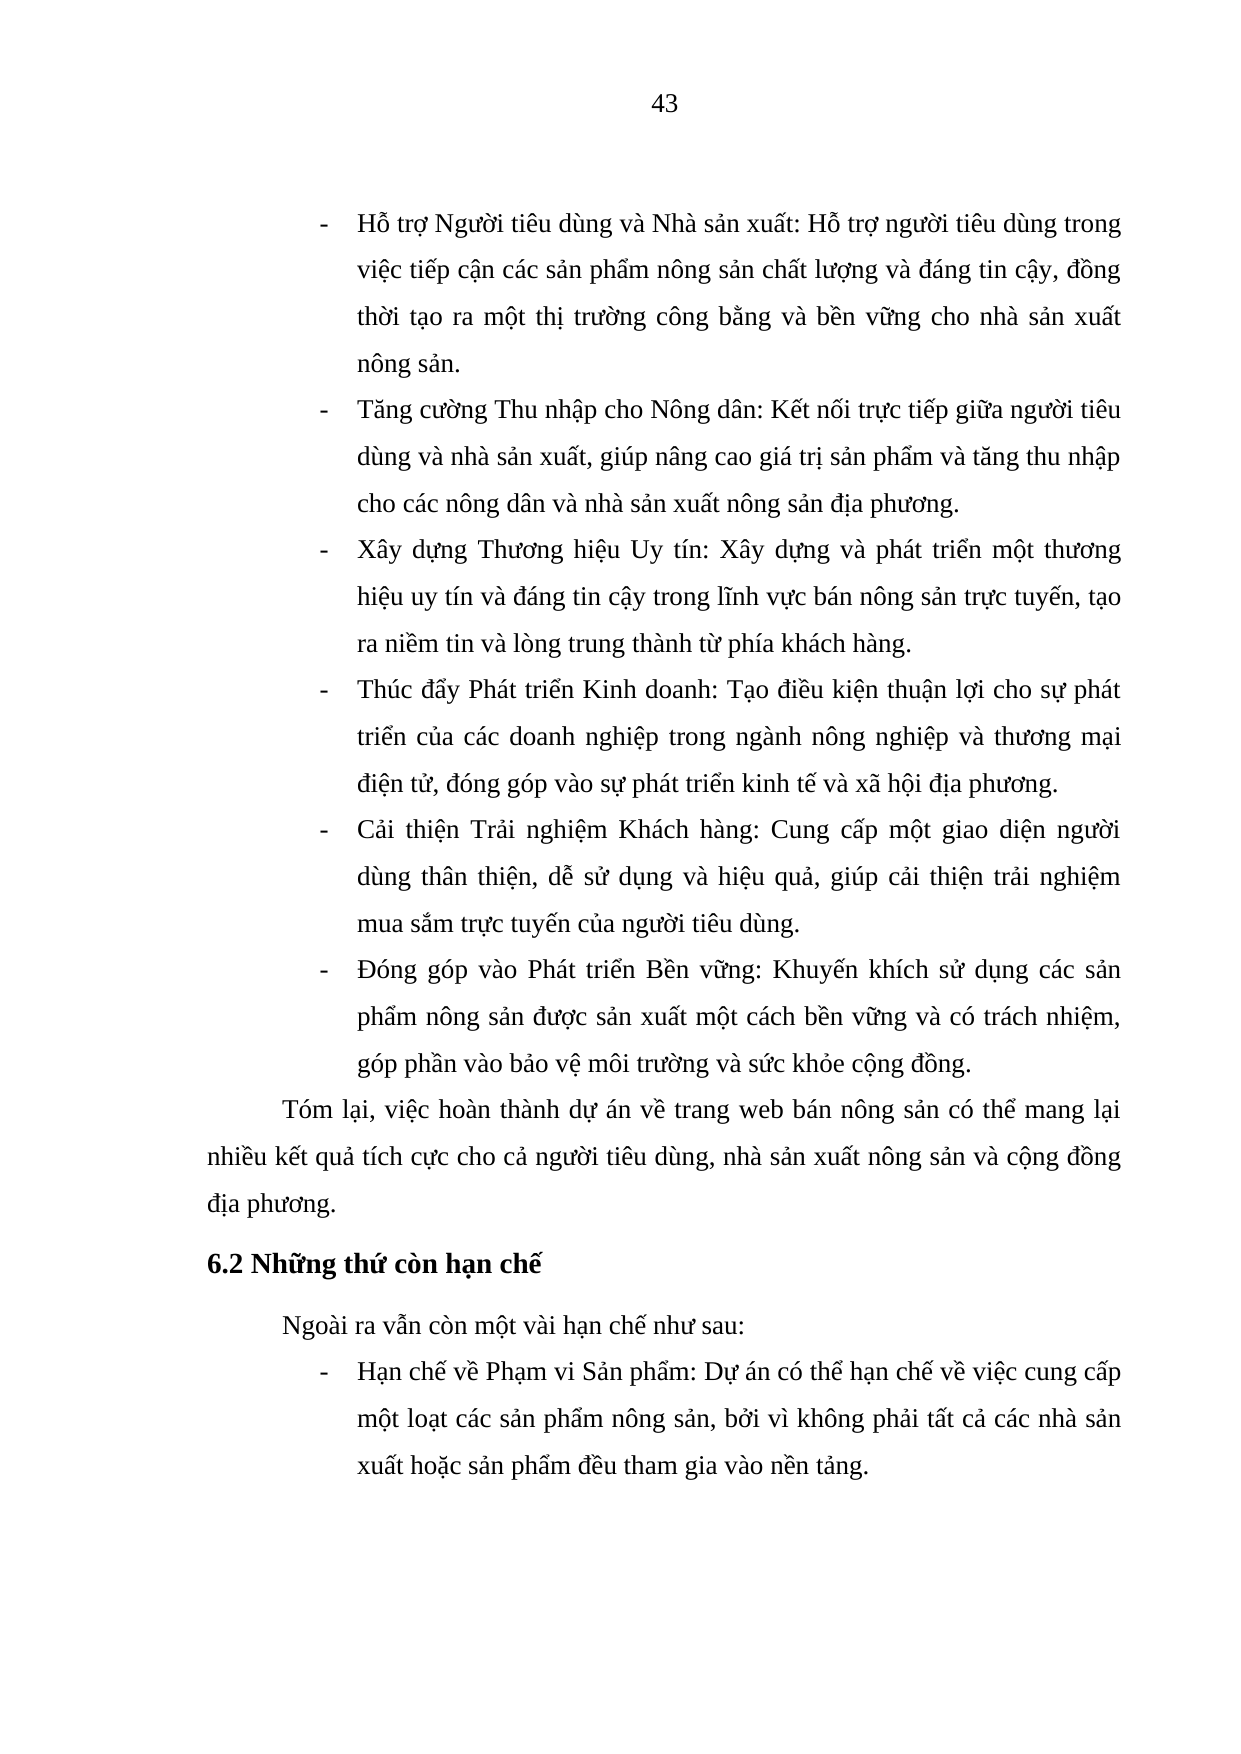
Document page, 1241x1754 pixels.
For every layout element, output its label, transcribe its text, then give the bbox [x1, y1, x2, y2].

list Hỗ trợ Người tiêu dùng và Nhà sản xuất: Hỗ trợ người tiêu dùng trong việc tiếp cận các sản phẩm nông sản chất lượng và đáng tin cậy, đồng thời tạo ra một thị trường công bằng và bền vững cho nhà sản xuất nông sản. [319, 207, 1122, 378]
list Tăng cường Thu nhập cho Nông dân: Kết nối trực tiếp giữa người tiêu dùng và nhà sản xuất, giúp nâng cao giá trị sản phẩm và tăng thu nhập cho các nông dân và nhà sản xuất nông sản địa phương. [319, 393, 1122, 518]
list Đóng góp vào Phát triển Bền vững: Khuyến khích sử dụng các sản phẩm nông sản được sản xuất một cách bền vững và có trách nhiệm, góp phần vào bảo vệ môi trường và sức khỏe cộng đồng. [319, 953, 1122, 1078]
text Ngoài ra vẫn còn một vài hạn chế như sau: [207, 1309, 1122, 1340]
list Hạn chế về Phạm vi Sản phẩm: Dự án có thể hạn chế về việc cung cấp một loạt các sản phẩm nông sản, bởi vì không phải tất cả các nhà sản xuất hoặc sản phẩm đều tham gia vào nền tảng. [319, 1355, 1122, 1480]
list Thúc đẩy Phát triển Kinh doanh: Tạo điều kiện thuận lợi cho sự phát triển của các doanh nghiệp trong ngành nông nghiệp và thương mại điện tử, đóng góp vào sự phát triển kinh tế và xã hội địa phương. [319, 673, 1122, 798]
list Xây dựng Thương hiệu Uy tín: Xây dựng và phát triển một thương hiệu uy tín và đáng tin cậy trong lĩnh vực bán nông sản trực tuyến, tạo ra niềm tin và lòng trung thành từ phía khách hàng. [319, 533, 1122, 658]
list Cải thiện Trải nghiệm Khách hàng: Cung cấp một giao diện người dùng thân thiện, dễ sử dụng và hiệu quả, giúp cải thiện trải nghiệm mua sắm trực tuyến của người tiêu dùng. [319, 813, 1122, 938]
text Tóm lại, việc hoàn thành dự án về trang web bán nông sản có thể mang lại nhiều kết quả tích cực cho cả người tiêu dùng, nhà sản xuất nông sản và cộng đồng địa phương. [207, 1093, 1122, 1218]
subtitle Những thứ còn hạn chế [207, 1246, 1122, 1279]
